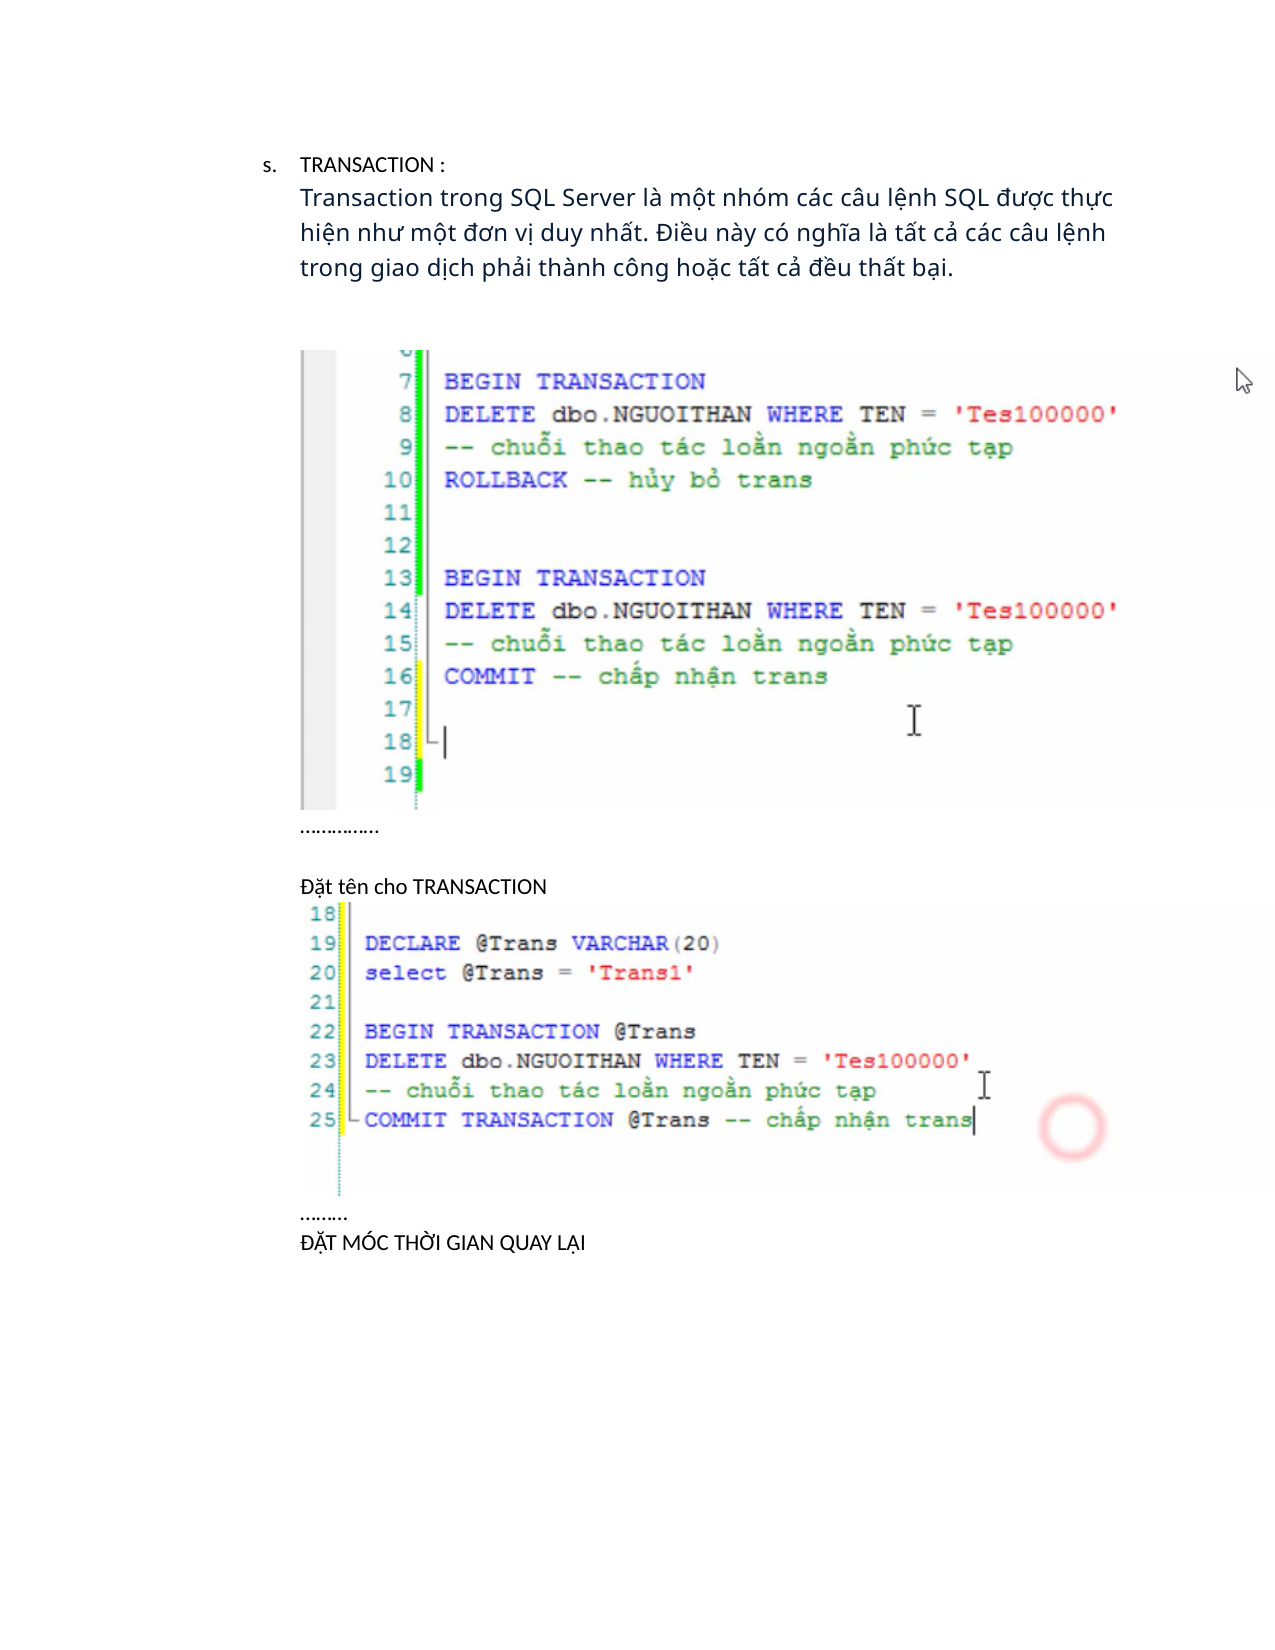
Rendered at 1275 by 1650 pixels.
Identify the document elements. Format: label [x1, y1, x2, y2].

list [262, 150, 1125, 1256]
picture [300, 902, 1275, 1196]
picture [300, 350, 1275, 810]
